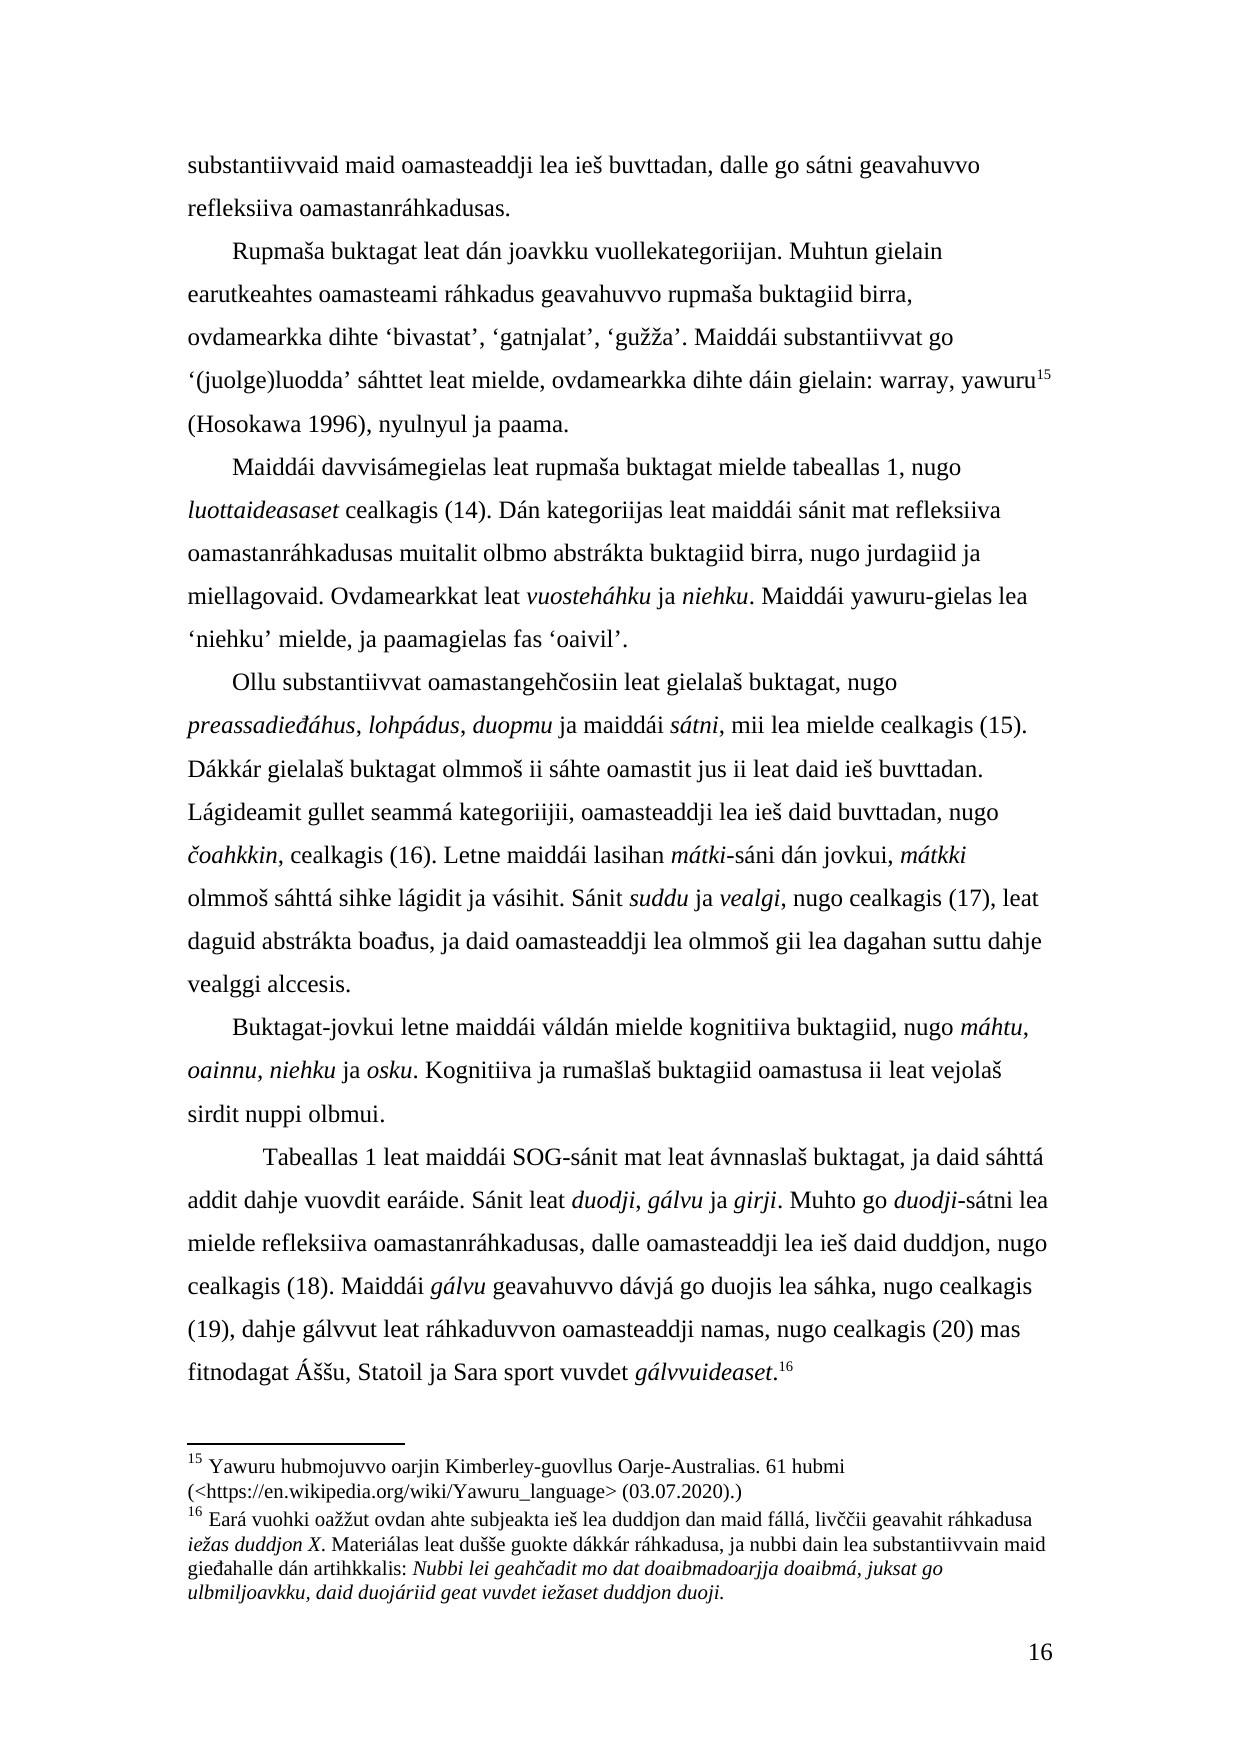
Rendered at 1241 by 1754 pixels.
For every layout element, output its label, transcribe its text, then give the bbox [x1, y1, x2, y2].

text Rupmaša buktagat leat dán joavkku vuollekategoriijan. Muhtun gielain earutkeahtes oamasteami ráhkadus geavahuvvo rupmaša buktagiid birra, ovdamearkka dihte ‘bivastat’, ‘gatnjalat’, ‘gužža’. Maiddái substantiivvat go ‘(juolge)luodda’ sáhttet leat mielde, ovdamearkka dihte dáin gielain: warray, yawuru (Hosokawa 1996), nyulnyul ja paama. [187, 236, 1053, 437]
text Tabeallas 1 leat maiddái SOG-sánit mat leat ávnnaslaš buktagat, ja daid sáhttá addit dahje vuovdit earáide. Sánit leat duodji, gálvu ja girji. Muhto go duodji-sátni lea mielde refleksiiva oamastanráhkadusas, dalle oamasteaddji lea ieš daid duddjon, nugo cealkagis (18). Maiddái gálvu geavahuvvo dávjá go duojis lea sáhka, nugo cealkagis (19), dahje gálvvut leat ráhkaduvvon oamasteaddji namas, nugo cealkagis (20) mas fitnodagat Áššu, Statoil ja Sara sport vuvdet gálvvuideaset. [187, 1142, 1053, 1386]
text Ollu substantiivvat oamastangehčosiin leat gielalaš buktagat, nugo preassadieđáhus, lohpádus, duopmu ja maiddái sátni, mii lea mielde cealkagis (15). Dákkár gielalaš buktagat olmmoš ii sáhte oamastit jus ii leat daid ieš buvttadan. Lágideamit gullet seammá kategoriijii, oamasteaddji lea ieš daid buvttadan, nugo čoahkkin, cealkagis (16). Letne maiddái lasihan mátki-sáni dán jovkui, mátkki olmmoš sáhttá sihke lágidit ja vásihit. Sánit suddu ja vealgi, nugo cealkagis (17), leat daguid abstrákta boađus, ja daid oamasteaddji lea olmmoš gii lea dagahan suttu dahje vealggi alccesis. [187, 667, 1053, 998]
text Buktagat-jovkui letne maiddái váldán mielde kognitiiva buktagiid, nugo máhtu, oainnu, niehku ja osku. Kognitiiva ja rumašlaš buktagiid oamastusa ii leat vejolaš sirdit nuppi olbmui. [187, 1012, 1053, 1127]
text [187, 150, 1053, 222]
text Maiddái davvisámegielas leat rupmaša buktagat mielde tabeallas 1, nugo luottaideasaset cealkagis (14). Dán kategoriijas leat maiddái sánit mat refleksiiva oamastanráhkadusas muitalit olbmo abstrákta buktagiid birra, nugo jurdagiid ja miellagovaid. Ovdamearkkat leat vuosteháhku ja niehku. Maiddái yawuru-gielas lea ‘niehku’ mielde, ja paamagielas fas ‘oaivil’. [187, 452, 1053, 653]
